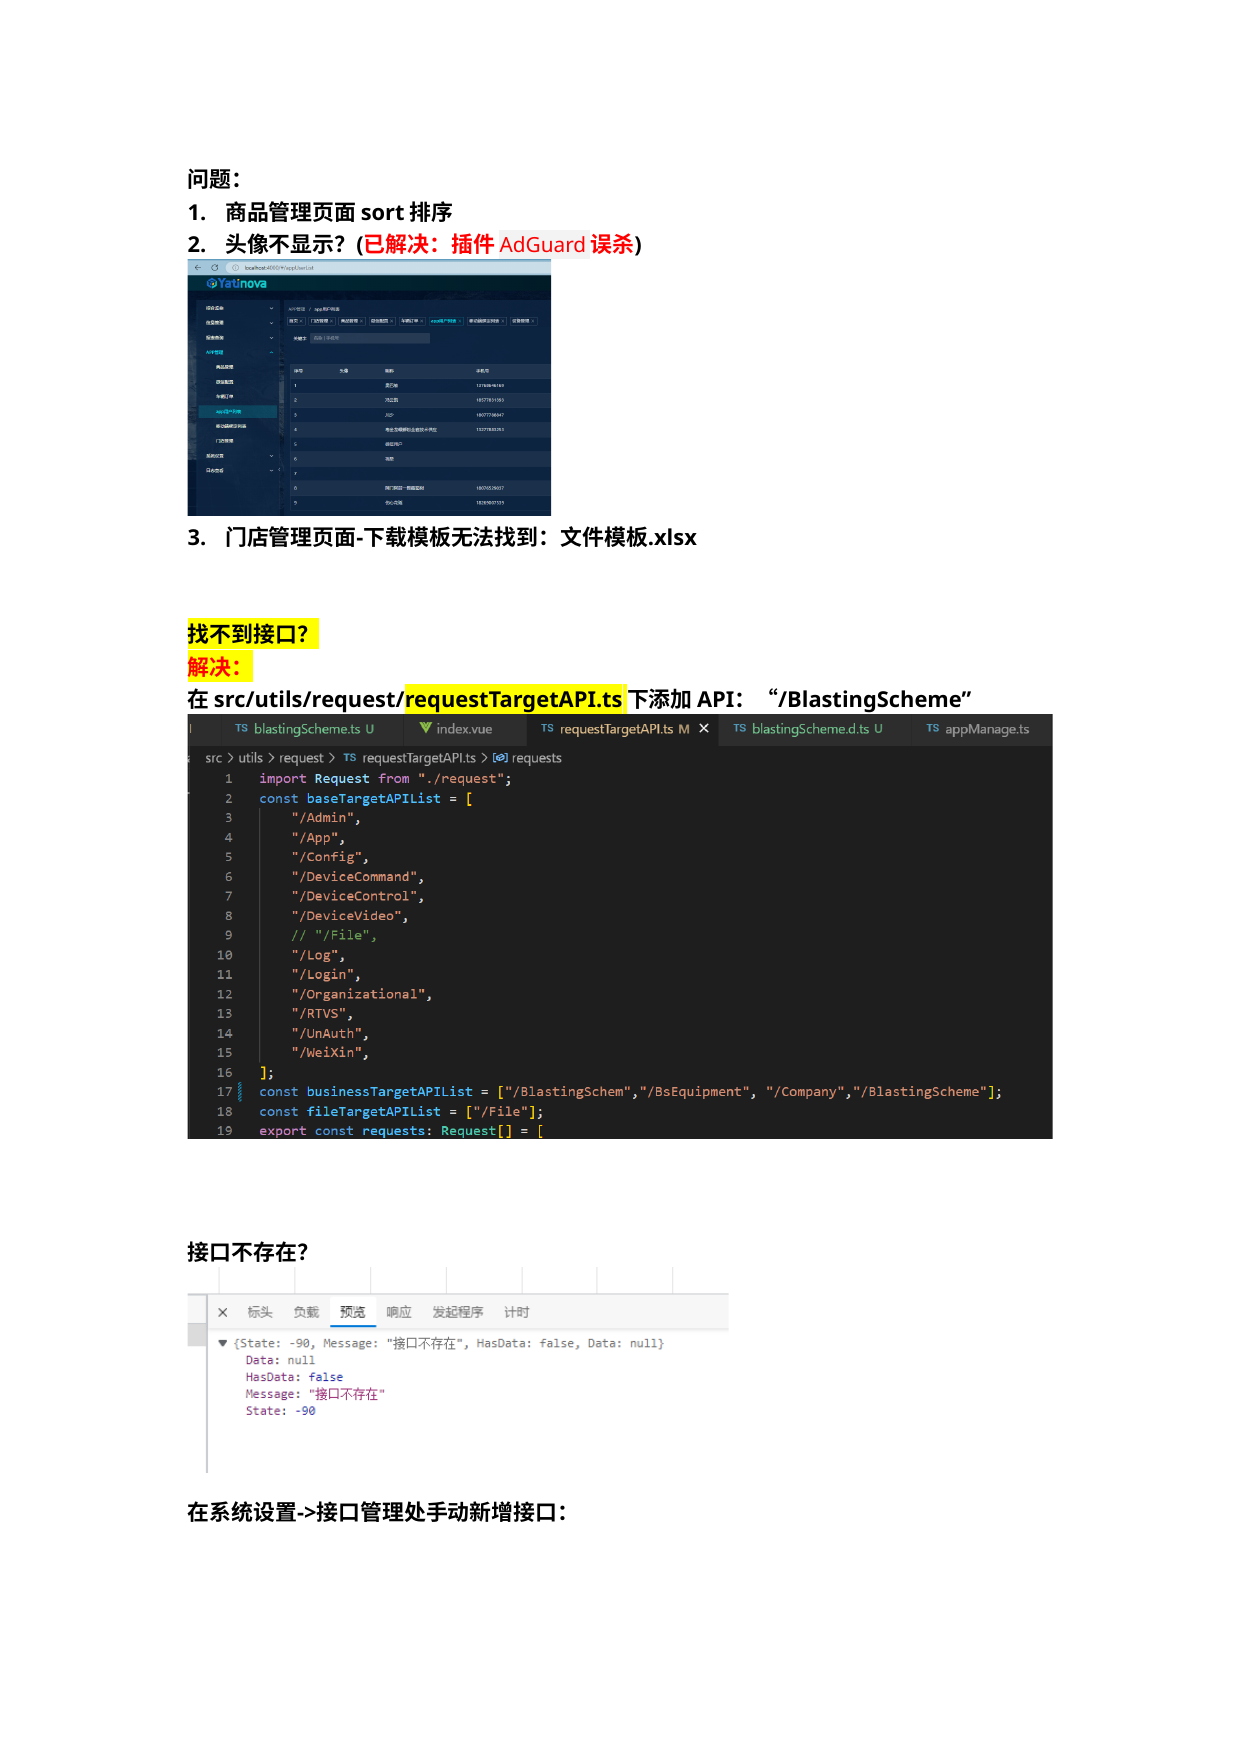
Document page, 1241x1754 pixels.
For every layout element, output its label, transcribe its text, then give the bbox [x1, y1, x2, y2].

list 门店管理页面-下载模板无法找到：文件模板.xlsx [187, 519, 1053, 552]
text 在src/utils/request/requestTargetAPI.ts下添加API：“/BlastingScheme” [187, 682, 1053, 714]
list 商品管理页面sort排序 [187, 194, 1053, 227]
text 问题： [187, 162, 1053, 194]
text 找不到接口？ [187, 617, 1053, 649]
text 解决： [187, 649, 1053, 682]
text 接口不存在？ [187, 1234, 1053, 1267]
text 在系统设置->接口管理处手动新增接口： [187, 1494, 1053, 1527]
picture [210, 279, 216, 287]
picture [187, 259, 552, 516]
picture [235, 280, 245, 287]
picture [187, 714, 1053, 1139]
list 头像不显示？(已解决：插件AdGuard误杀) [187, 227, 1053, 259]
picture [187, 1267, 729, 1473]
